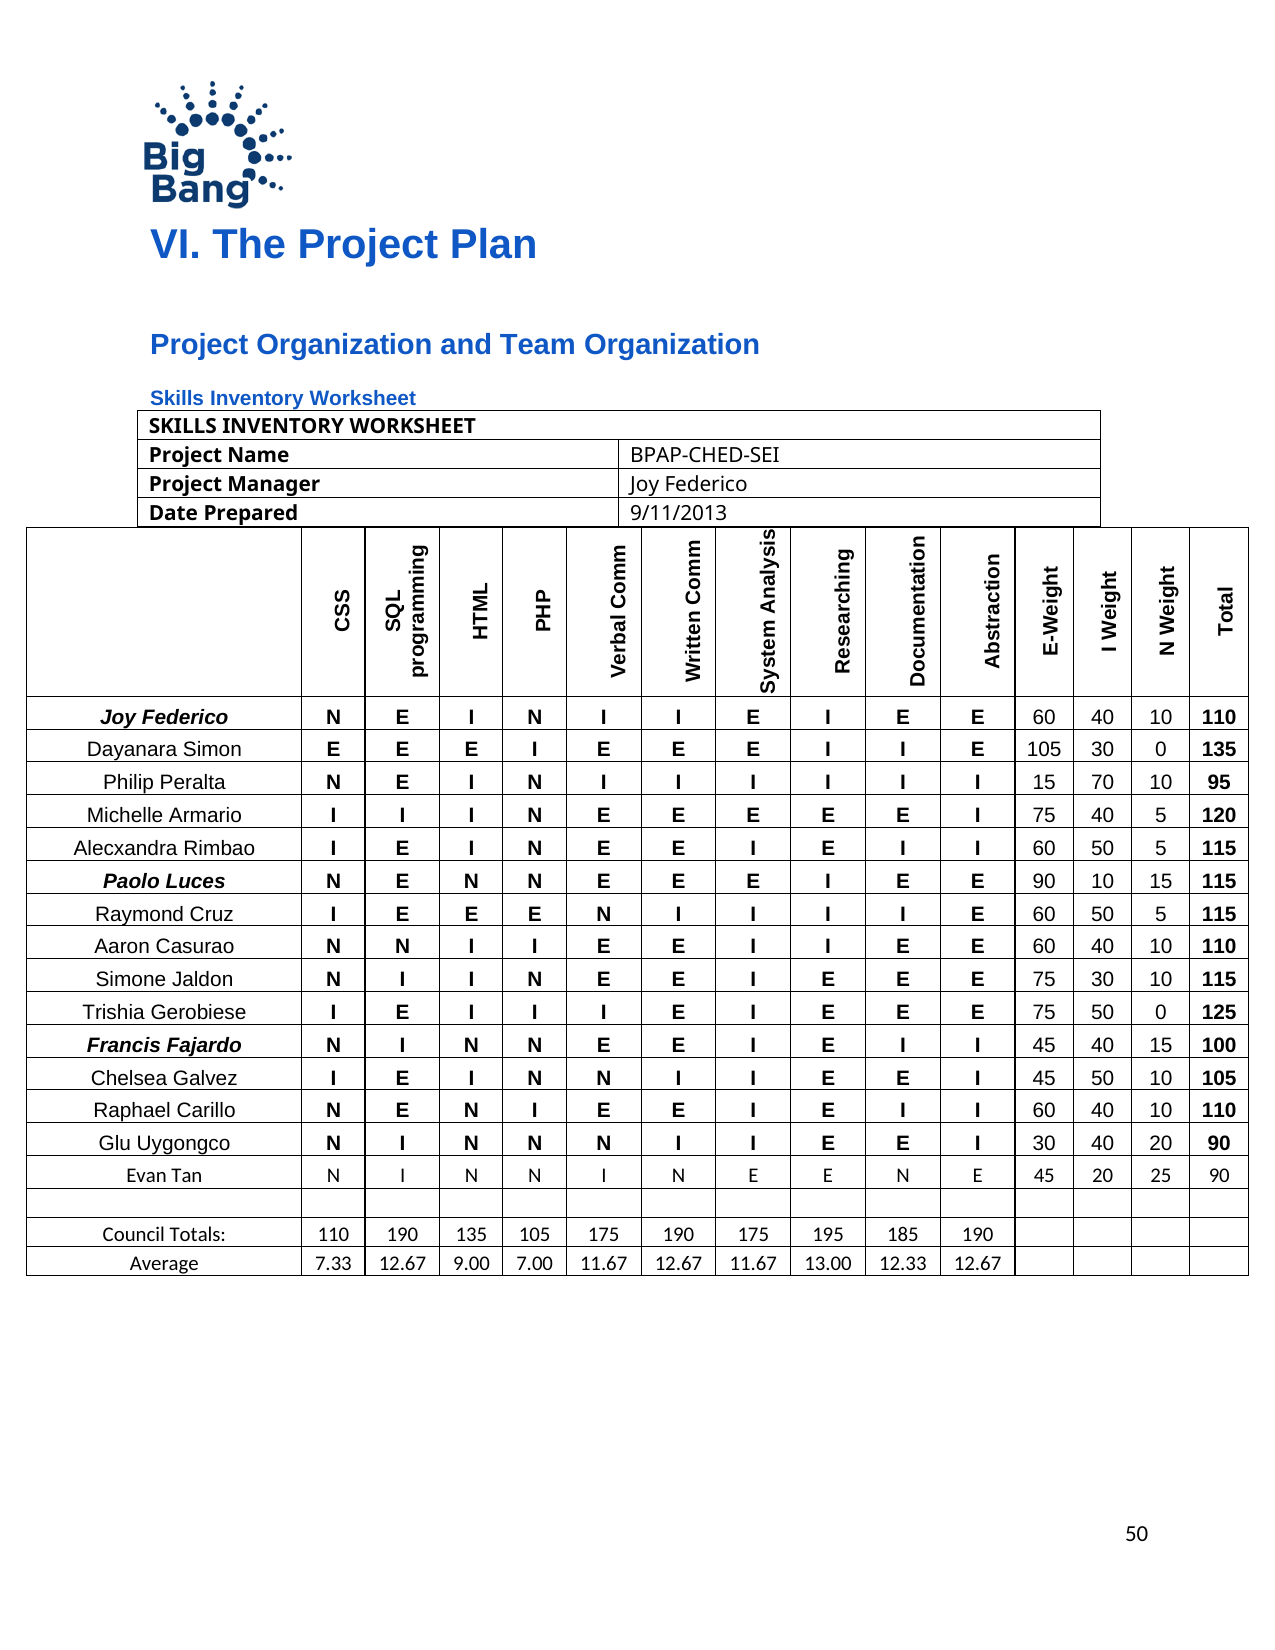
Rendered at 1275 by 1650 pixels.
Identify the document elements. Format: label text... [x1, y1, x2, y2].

table_cell 90 [1190, 1156, 1248, 1188]
table_cell E [941, 926, 1014, 958]
table_cell I [302, 992, 364, 1024]
table_cell N [503, 828, 566, 860]
table_header CSS [302, 528, 364, 696]
table_cell I [440, 697, 502, 728]
table_cell 115 [1190, 894, 1248, 925]
table_cell 110 [1190, 697, 1248, 728]
table_cell E [716, 1156, 790, 1188]
table_cell I [791, 697, 865, 728]
table_cell E [866, 697, 940, 728]
table_header SKILLS INVENTORY WORKSHEET [138, 411, 1100, 439]
table_cell [791, 1189, 865, 1217]
table_cell I [716, 1058, 790, 1089]
table_cell 115 [1190, 828, 1248, 860]
table_cell Paolo Luces [27, 861, 301, 892]
table_cell [302, 1189, 364, 1217]
table_cell E [440, 894, 502, 925]
table_cell N [503, 795, 566, 827]
table_cell 11.67 [716, 1247, 790, 1275]
table_header Total [1190, 528, 1248, 696]
table_cell I [366, 959, 439, 991]
table_cell 30 [1074, 730, 1131, 761]
table_cell 10 [1132, 959, 1189, 991]
table_cell Aaron Casurao [27, 926, 301, 958]
table_cell N [302, 1025, 364, 1057]
table_cell N [302, 861, 364, 892]
table_cell 13.00 [791, 1247, 865, 1275]
table_cell [1190, 1189, 1248, 1217]
table_cell [866, 1189, 940, 1217]
table_cell I [791, 861, 865, 892]
table_cell 5 [1132, 894, 1189, 925]
table_cell N [302, 762, 364, 794]
table_cell I [440, 959, 502, 991]
table_cell I [366, 795, 439, 827]
table_cell [1016, 1247, 1073, 1275]
table_cell E [503, 894, 566, 925]
table_cell Simone Jaldon [27, 959, 301, 991]
table_cell N [503, 1156, 566, 1188]
table_cell N [503, 697, 566, 728]
table_cell E [866, 926, 940, 958]
table_cell 60 [1016, 894, 1073, 925]
table_cell N [503, 1025, 566, 1057]
table_cell 15 [1016, 762, 1073, 794]
table_cell E [642, 959, 715, 991]
table_header N Weight [1132, 528, 1189, 696]
table_cell I [791, 762, 865, 794]
table_cell Evan Tan [27, 1156, 301, 1188]
table_cell E [642, 1090, 715, 1122]
table_cell 45 [1016, 1156, 1073, 1188]
table_cell E [941, 730, 1014, 761]
table_cell Francis Fajardo [27, 1025, 301, 1057]
table_cell N [302, 926, 364, 958]
table_cell E [567, 1090, 641, 1122]
table_cell 60 [1016, 926, 1073, 958]
table_cell N [567, 1123, 641, 1155]
table_cell [941, 1189, 1014, 1217]
table_cell E [366, 1058, 439, 1089]
table_cell I [866, 894, 940, 925]
table_cell 9/11/2013 [619, 498, 1100, 526]
table_cell N [567, 894, 641, 925]
table_cell 120 [1190, 795, 1248, 827]
table_cell [1074, 1247, 1131, 1275]
subtitle VI. The Project Plan [150, 219, 1148, 267]
table_cell 75 [1016, 992, 1073, 1024]
table_cell 45 [1016, 1058, 1073, 1089]
table_cell I [567, 992, 641, 1024]
table_cell 60 [1016, 697, 1073, 728]
table_cell I [567, 697, 641, 728]
table_cell [567, 1189, 641, 1217]
table_cell 5 [1132, 795, 1189, 827]
table_cell 30 [1074, 959, 1131, 991]
table_cell 40 [1074, 795, 1131, 827]
table_cell N [366, 926, 439, 958]
table_cell I [642, 697, 715, 728]
table_cell [440, 1189, 502, 1217]
table_cell I [366, 1156, 439, 1188]
table_cell N [302, 697, 364, 728]
table_cell E [791, 992, 865, 1024]
table_cell E [941, 992, 1014, 1024]
table_cell 12.67 [366, 1247, 439, 1275]
table_cell E [642, 828, 715, 860]
table_cell N [302, 959, 364, 991]
table_cell 50 [1074, 992, 1131, 1024]
table_cell I [302, 828, 364, 860]
table_cell N [503, 762, 566, 794]
table_cell E [642, 795, 715, 827]
table_cell N [302, 1156, 364, 1188]
table_cell Trishia Gerobiese [27, 992, 301, 1024]
table_cell 30 [1016, 1123, 1073, 1155]
table_cell I [716, 894, 790, 925]
table_cell 11.67 [567, 1247, 641, 1275]
table_cell I [941, 795, 1014, 827]
table_cell 50 [1074, 894, 1131, 925]
table_cell I [716, 959, 790, 991]
table_cell I [716, 1025, 790, 1057]
table_cell [1016, 1189, 1073, 1217]
table_cell Dayanara Simon [27, 730, 301, 761]
table_cell 100 [1190, 1025, 1248, 1057]
table_cell 105 [1016, 730, 1073, 761]
table_cell [27, 1189, 301, 1217]
table_header PHP [503, 528, 566, 696]
table_cell 115 [1190, 959, 1248, 991]
table_cell I [440, 828, 502, 860]
table_cell [1132, 1218, 1189, 1246]
table_cell E [941, 1156, 1014, 1188]
table_cell 10 [1132, 697, 1189, 728]
table_cell I [866, 1090, 940, 1122]
table_cell 90 [1016, 861, 1073, 892]
table_cell 0 [1132, 992, 1189, 1024]
table_cell I [941, 1058, 1014, 1089]
table_cell E [791, 828, 865, 860]
table_cell I [503, 1090, 566, 1122]
table_cell E [791, 795, 865, 827]
table_cell 175 [567, 1218, 641, 1246]
table_cell E [366, 828, 439, 860]
table_cell E [642, 1025, 715, 1057]
table_cell 110 [1190, 1090, 1248, 1122]
table_header E-Weight [1016, 528, 1073, 696]
table_cell N [440, 1156, 502, 1188]
table_cell 60 [1016, 1090, 1073, 1122]
table_cell I [503, 992, 566, 1024]
table_header [27, 528, 301, 696]
table_cell I [716, 762, 790, 794]
table_cell N [642, 1156, 715, 1188]
table_cell 40 [1074, 926, 1131, 958]
table_cell I [503, 730, 566, 761]
table_cell E [567, 926, 641, 958]
table_cell 190 [642, 1218, 715, 1246]
table_cell 40 [1074, 1025, 1131, 1057]
table_cell E [716, 795, 790, 827]
table_cell E [866, 992, 940, 1024]
table_cell 60 [1016, 828, 1073, 860]
table_cell E [941, 894, 1014, 925]
table_cell N [440, 861, 502, 892]
table_cell I [440, 795, 502, 827]
table_header Documentation [866, 528, 940, 696]
table_cell E [791, 1156, 865, 1188]
table_cell 12.67 [642, 1247, 715, 1275]
table_cell I [440, 762, 502, 794]
table_cell 10 [1132, 1058, 1189, 1089]
table_cell I [941, 1123, 1014, 1155]
table_cell I [440, 1058, 502, 1089]
table_cell N [440, 1123, 502, 1155]
table_cell 10 [1074, 861, 1131, 892]
table_cell 50 [1074, 1058, 1131, 1089]
table_cell 75 [1016, 959, 1073, 991]
table_cell I [716, 992, 790, 1024]
table_cell BPAP-CHED-SEI [619, 440, 1100, 468]
table_cell I [642, 894, 715, 925]
table_cell I [567, 1156, 641, 1188]
table_cell Raphael Carillo [27, 1090, 301, 1122]
table_cell 0 [1132, 730, 1189, 761]
table_cell E [791, 959, 865, 991]
table_cell 40 [1074, 1123, 1131, 1155]
table_cell N [503, 1123, 566, 1155]
table_cell E [791, 1025, 865, 1057]
table_cell 110 [1190, 926, 1248, 958]
table_cell 50 [1074, 828, 1131, 860]
table_cell E [567, 828, 641, 860]
table_cell E [716, 861, 790, 892]
table_cell 125 [1190, 992, 1248, 1024]
table_cell E [941, 697, 1014, 728]
table_cell Alecxandra Rimbao [27, 828, 301, 860]
table_cell I [941, 828, 1014, 860]
table_cell N [503, 861, 566, 892]
table_cell E [366, 697, 439, 728]
table_cell 190 [366, 1218, 439, 1246]
table_cell I [642, 1123, 715, 1155]
table_cell 12.33 [866, 1247, 940, 1275]
table_cell I [791, 730, 865, 761]
table_cell 75 [1016, 795, 1073, 827]
table_cell 105 [1190, 1058, 1248, 1089]
table_cell I [866, 730, 940, 761]
table_cell 135 [440, 1218, 502, 1246]
table_cell E [866, 1123, 940, 1155]
table_cell I [791, 926, 865, 958]
table_cell E [567, 959, 641, 991]
table_cell I [302, 1058, 364, 1089]
table_cell [366, 1189, 439, 1217]
table_cell 40 [1074, 1090, 1131, 1122]
table_cell E [567, 861, 641, 892]
table_cell [1190, 1247, 1248, 1275]
table_cell 10 [1132, 1090, 1189, 1122]
table_cell E [791, 1090, 865, 1122]
table_cell Joy Federico [619, 469, 1100, 497]
table_cell [1074, 1189, 1131, 1217]
table_cell 25 [1132, 1156, 1189, 1188]
table_cell Council Totals: [27, 1218, 301, 1246]
table_header SQL programming [366, 528, 439, 696]
table_cell 7.33 [302, 1247, 364, 1275]
table_cell Philip Peralta [27, 762, 301, 794]
table_header Abstraction [941, 528, 1014, 696]
table_cell E [642, 730, 715, 761]
table_cell [716, 1189, 790, 1217]
table_cell N [866, 1156, 940, 1188]
table_header Researching [791, 528, 865, 696]
table_cell E [941, 861, 1014, 892]
table_cell I [366, 1123, 439, 1155]
table_cell Chelsea Galvez [27, 1058, 301, 1089]
table_cell I [440, 926, 502, 958]
table_cell E [366, 894, 439, 925]
table_cell E [791, 1123, 865, 1155]
table_cell E [366, 730, 439, 761]
table_cell I [716, 1090, 790, 1122]
table_cell Project Manager [138, 469, 618, 497]
table_cell E [791, 1058, 865, 1089]
table_cell Glu Uygongco [27, 1123, 301, 1155]
table_cell 115 [1190, 861, 1248, 892]
table_cell E [941, 959, 1014, 991]
table_header HTML [440, 528, 502, 696]
table_cell N [440, 1090, 502, 1122]
table_cell [1074, 1218, 1131, 1246]
table_cell I [866, 1025, 940, 1057]
table_cell 7.00 [503, 1247, 566, 1275]
table_cell 20 [1132, 1123, 1189, 1155]
table_cell I [866, 762, 940, 794]
table_cell [1132, 1247, 1189, 1275]
table_cell E [642, 861, 715, 892]
table_cell [1132, 1189, 1189, 1217]
table_cell N [567, 1058, 641, 1089]
table_cell I [941, 1025, 1014, 1057]
table_cell Date Prepared [138, 498, 618, 526]
table_cell I [716, 926, 790, 958]
table_cell Michelle Armario [27, 795, 301, 827]
table_cell E [302, 730, 364, 761]
table_cell Project Name [138, 440, 618, 468]
table_cell N [440, 1025, 502, 1057]
table_cell 10 [1132, 762, 1189, 794]
table_cell I [440, 992, 502, 1024]
table_header I Weight [1074, 528, 1131, 696]
table_cell I [941, 1090, 1014, 1122]
table_cell I [642, 762, 715, 794]
table_cell I [503, 926, 566, 958]
table_cell 190 [941, 1218, 1014, 1246]
table_cell E [567, 1025, 641, 1057]
table_cell 95 [1190, 762, 1248, 794]
table_cell 15 [1132, 1025, 1189, 1057]
table_cell E [716, 697, 790, 728]
table_cell E [366, 992, 439, 1024]
table_cell I [716, 1123, 790, 1155]
table_cell E [366, 762, 439, 794]
table_cell [642, 1189, 715, 1217]
table_cell E [716, 730, 790, 761]
table_cell 195 [791, 1218, 865, 1246]
table_cell E [866, 1058, 940, 1089]
table_cell N [503, 1058, 566, 1089]
table_cell N [503, 959, 566, 991]
table_cell 15 [1132, 861, 1189, 892]
table_cell 135 [1190, 730, 1248, 761]
table_cell I [791, 894, 865, 925]
table_cell 10 [1132, 926, 1189, 958]
table_cell E [567, 795, 641, 827]
table_cell 45 [1016, 1025, 1073, 1057]
table_cell E [866, 861, 940, 892]
table_cell 20 [1074, 1156, 1131, 1188]
table_cell E [866, 959, 940, 991]
table_cell 5 [1132, 828, 1189, 860]
picture [127, 75, 299, 216]
table_cell E [440, 730, 502, 761]
table_cell I [866, 828, 940, 860]
table_cell I [716, 828, 790, 860]
table_header System Analysis [716, 528, 790, 696]
table_cell 90 [1190, 1123, 1248, 1155]
table_header Verbal Comm [567, 528, 641, 696]
table_cell E [866, 795, 940, 827]
table_cell 40 [1074, 697, 1131, 728]
table_cell I [941, 762, 1014, 794]
table_cell E [366, 861, 439, 892]
table_cell I [567, 762, 641, 794]
table_cell Raymond Cruz [27, 894, 301, 925]
subtitle Project Organization and Team Organization [150, 327, 1148, 361]
table_cell 12.67 [941, 1247, 1014, 1275]
table_cell E [366, 1090, 439, 1122]
table_cell E [567, 730, 641, 761]
table_cell Joy Federico [27, 697, 301, 728]
text Skills Inventory Worksheet [150, 386, 1148, 410]
table_cell I [366, 1025, 439, 1057]
table_cell 185 [866, 1218, 940, 1246]
table_cell E [642, 992, 715, 1024]
table_cell I [302, 894, 364, 925]
table_cell 9.00 [440, 1247, 502, 1275]
table_cell 105 [503, 1218, 566, 1246]
table_cell 70 [1074, 762, 1131, 794]
table_cell 175 [716, 1218, 790, 1246]
table_cell N [302, 1123, 364, 1155]
table_cell I [302, 795, 364, 827]
table_cell N [302, 1090, 364, 1122]
table_cell [503, 1189, 566, 1217]
table_cell I [642, 1058, 715, 1089]
table_cell Average [27, 1247, 301, 1275]
table_cell [1190, 1218, 1248, 1246]
table_cell [1016, 1218, 1073, 1246]
table_cell 110 [302, 1218, 364, 1246]
table_cell E [642, 926, 715, 958]
table_header Written Comm [642, 528, 715, 696]
